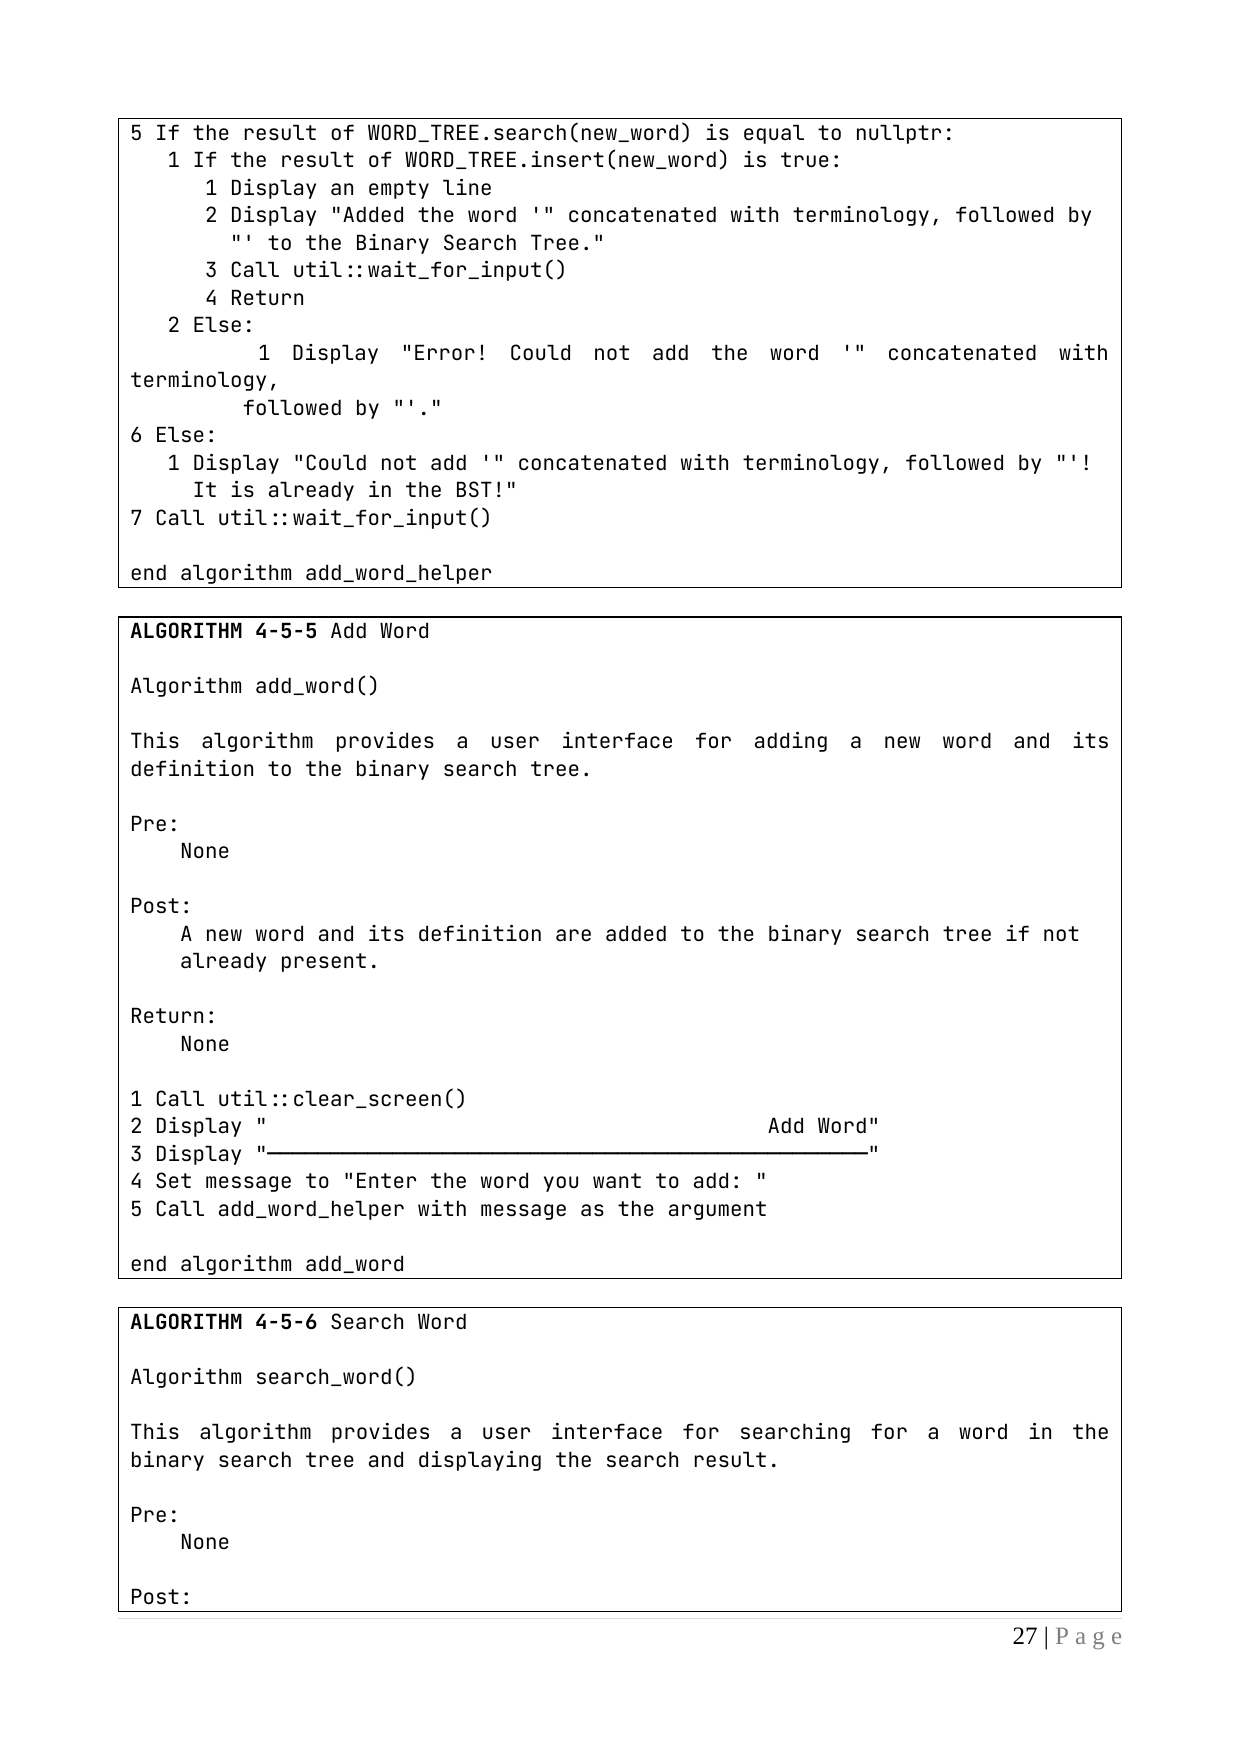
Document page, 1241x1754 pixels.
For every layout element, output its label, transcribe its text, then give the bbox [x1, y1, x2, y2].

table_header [119, 119, 1121, 587]
table_header ALGORITHM 4-5-5 Add Word Algorithm add_word() This algorithm provides a user interface for adding a new word and its definition to the binary search tree. Pre: None Post: A new word and its definition are added to the binary search tree if not already present. Return: None 1 Call util::clear_screen() 2 Display " Add Word" 3 Display "────────────────────────────────────────────────" 4 Set message to "Enter the word you want to add: " 5 Call add_word_helper with message as the argument end algorithm add_word [119, 618, 1121, 1277]
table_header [119, 1308, 1121, 1611]
